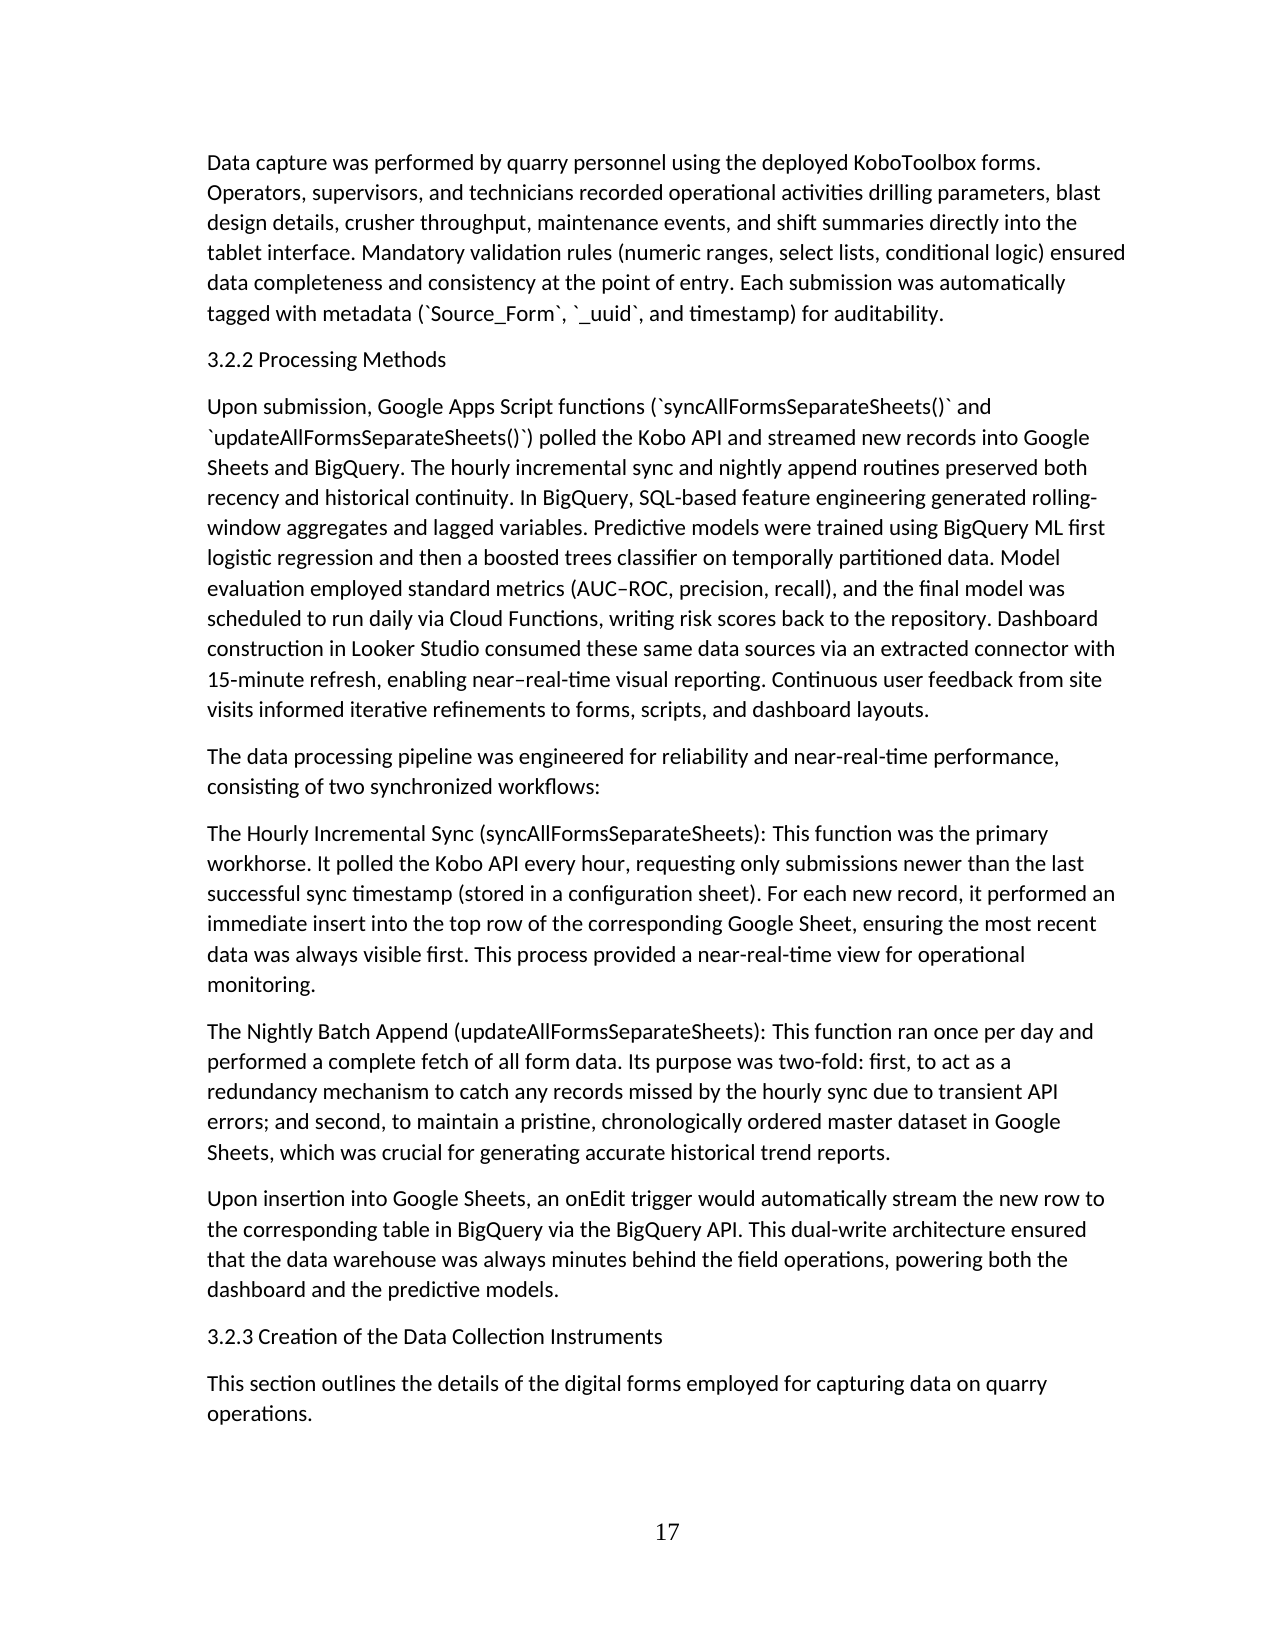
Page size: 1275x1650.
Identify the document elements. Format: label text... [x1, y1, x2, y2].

text The Nightly Batch Append (updateAllFormsSeparateSheets): This function ran once per day and performed a complete fetch of all form data. Its purpose was two-fold: first, to act as a redundancy mechanism to catch any records missed by the hourly sync due to transient API errors; and second, to maintain a pristine, chronologically ordered master dataset in Google Sheets, which was crucial for generating accurate historical trend reports. [207, 1017, 1127, 1166]
text Upon submission, Google Apps Script functions (`syncAllFormsSeparateSheets()` and `updateAllFormsSeparateSheets()`) polled the Kobo API and streamed new records into Google Sheets and BigQuery. The hourly incremental sync and nightly append routines preserved both recency and historical continuity. In BigQuery, SQL-based feature engineering generated rolling-window aggregates and lagged variables. Predictive models were trained using BigQuery ML first logistic regression and then a boosted trees classifier on temporally partitioned data. Model evaluation employed standard metrics (AUC–ROC, precision, recall), and the final model was scheduled to run daily via Cloud Functions, writing risk scores back to the repository. Dashboard construction in Looker Studio consumed these same data sources via an extracted connector with 15‑minute refresh, enabling near–real-time visual reporting. Continuous user feedback from site visits informed iterative refinements to forms, scripts, and dashboard layouts. [207, 392, 1127, 723]
text Upon insertion into Google Sheets, an onEdit trigger would automatically stream the new row to the corresponding table in BigQuery via the BigQuery API. This dual-write architecture ensured that the data warehouse was always minutes behind the field operations, powering both the dashboard and the predictive models. [207, 1184, 1127, 1303]
text The data processing pipeline was engineered for reliability and near-real-time performance, consisting of two synchronized workflows: [207, 742, 1127, 800]
text 3.2.2 Processing Methods [207, 346, 1127, 374]
text The Hourly Incremental Sync (syncAllFormsSeparateSheets): This function was the primary workhorse. It polled the Kobo API every hour, requesting only submissions newer than the last successful sync timestamp (stored in a configuration sheet). For each new record, it performed an immediate insert into the top row of the corresponding Google Sheet, ensuring the most recent data was always visible first. This process provided a near-real-time view for operational monitoring. [207, 819, 1127, 998]
text 3.2.3 Creation of the Data Collection Instruments [207, 1322, 1127, 1350]
text This section outlines the details of the digital forms employed for capturing data on quarry operations. [207, 1369, 1127, 1427]
text Data capture was performed by quarry personnel using the deployed KoboToolbox forms. Operators, supervisors, and technicians recorded operational activities drilling parameters, blast design details, crusher throughput, maintenance events, and shift summaries directly into the tablet interface. Mandatory validation rules (numeric ranges, select lists, conditional logic) ensured data completeness and consistency at the point of entry. Each submission was automatically tagged with metadata (`Source_Form`, `_uuid`, and timestamp) for auditability. [207, 148, 1127, 327]
